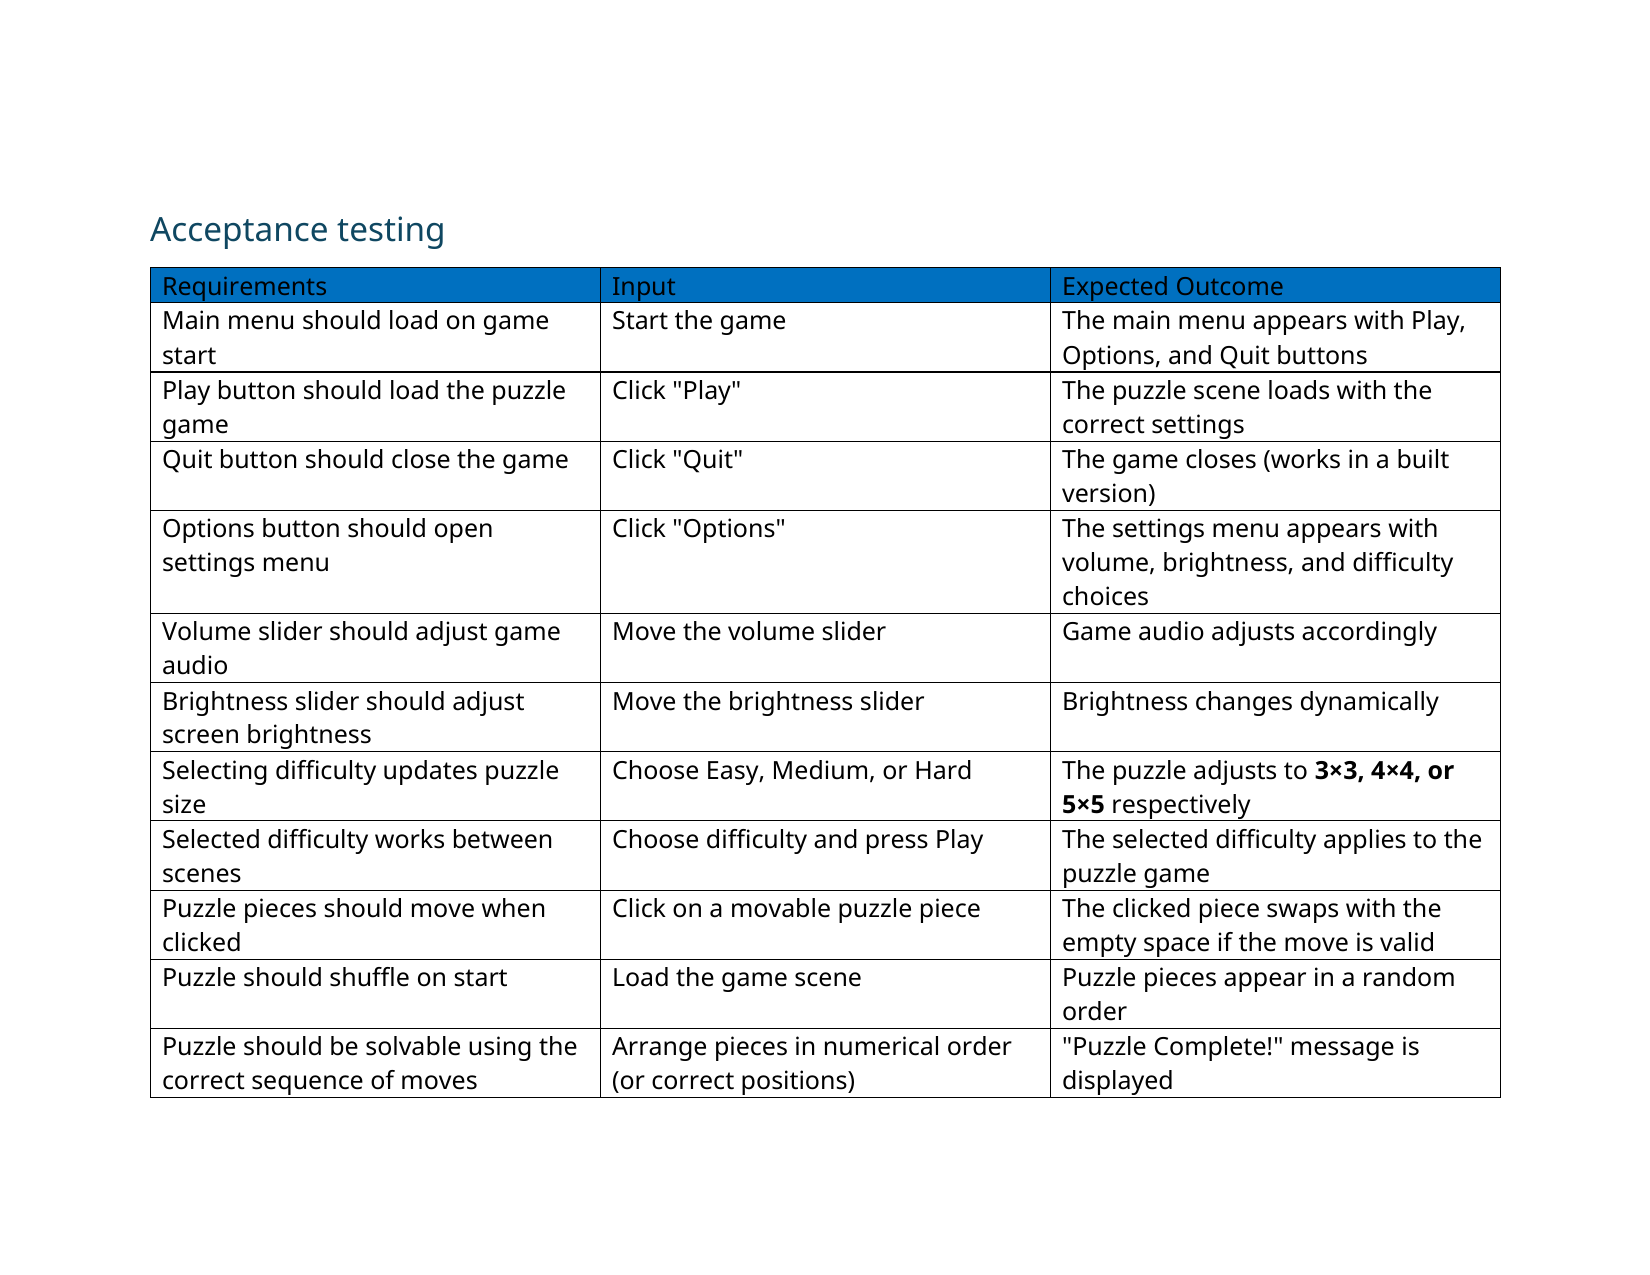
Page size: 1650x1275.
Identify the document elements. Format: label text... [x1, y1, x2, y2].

table_cell The game closes (works in a built version) [1051, 442, 1500, 510]
table_header Expected Outcome [1051, 268, 1500, 302]
table_cell The clicked piece swaps with the empty space if the move is valid [1051, 891, 1500, 959]
table_header Requirements [151, 268, 600, 302]
table_cell The settings menu appears with volume, brightness, and difficulty choices [1051, 511, 1500, 613]
table_cell Click "Play" [601, 373, 1050, 441]
table_header Input [601, 268, 1050, 302]
table_cell Arrange pieces in numerical order (or correct positions) [601, 1029, 1050, 1097]
table_cell Selected difficulty works between scenes [151, 821, 600, 889]
table_cell "Puzzle Complete!" message is displayed [1051, 1029, 1500, 1097]
table_cell Volume slider should adjust game audio [151, 614, 600, 682]
table_cell Move the brightness slider [601, 683, 1050, 751]
table_cell Click "Options" [601, 511, 1050, 613]
table_cell Move the volume slider [601, 614, 1050, 682]
table_cell Brightness slider should adjust screen brightness [151, 683, 600, 751]
table_cell The puzzle scene loads with the correct settings [1051, 373, 1500, 441]
table_cell Puzzle should shuffle on start [151, 960, 600, 1028]
table_cell The puzzle adjusts to 3×3, 4×4, or 5×5 respectively [1051, 752, 1500, 820]
subtitle Acceptance testing [150, 206, 1500, 252]
table_cell Puzzle pieces appear in a random order [1051, 960, 1500, 1028]
table_cell Puzzle pieces should move when clicked [151, 891, 600, 959]
table_cell Options button should open settings menu [151, 511, 600, 613]
table_cell Main menu should load on game start [151, 303, 600, 371]
table_cell Puzzle should be solvable using the correct sequence of moves [151, 1029, 600, 1097]
table_cell The main menu appears with Play, Options, and Quit buttons [1051, 303, 1500, 371]
table_cell Load the game scene [601, 960, 1050, 1028]
table_cell Choose Easy, Medium, or Hard [601, 752, 1050, 820]
table_cell Start the game [601, 303, 1050, 371]
table_cell The selected difficulty applies to the puzzle game [1051, 821, 1500, 889]
table_cell Game audio adjusts accordingly [1051, 614, 1500, 682]
table_cell Quit button should close the game [151, 442, 600, 510]
table_cell Brightness changes dynamically [1051, 683, 1500, 751]
table_cell Click on a movable puzzle piece [601, 891, 1050, 959]
table_cell Click "Quit" [601, 442, 1050, 510]
table_cell Play button should load the puzzle game [151, 373, 600, 441]
table_cell Selecting difficulty updates puzzle size [151, 752, 600, 820]
table_cell Choose difficulty and press Play [601, 821, 1050, 889]
